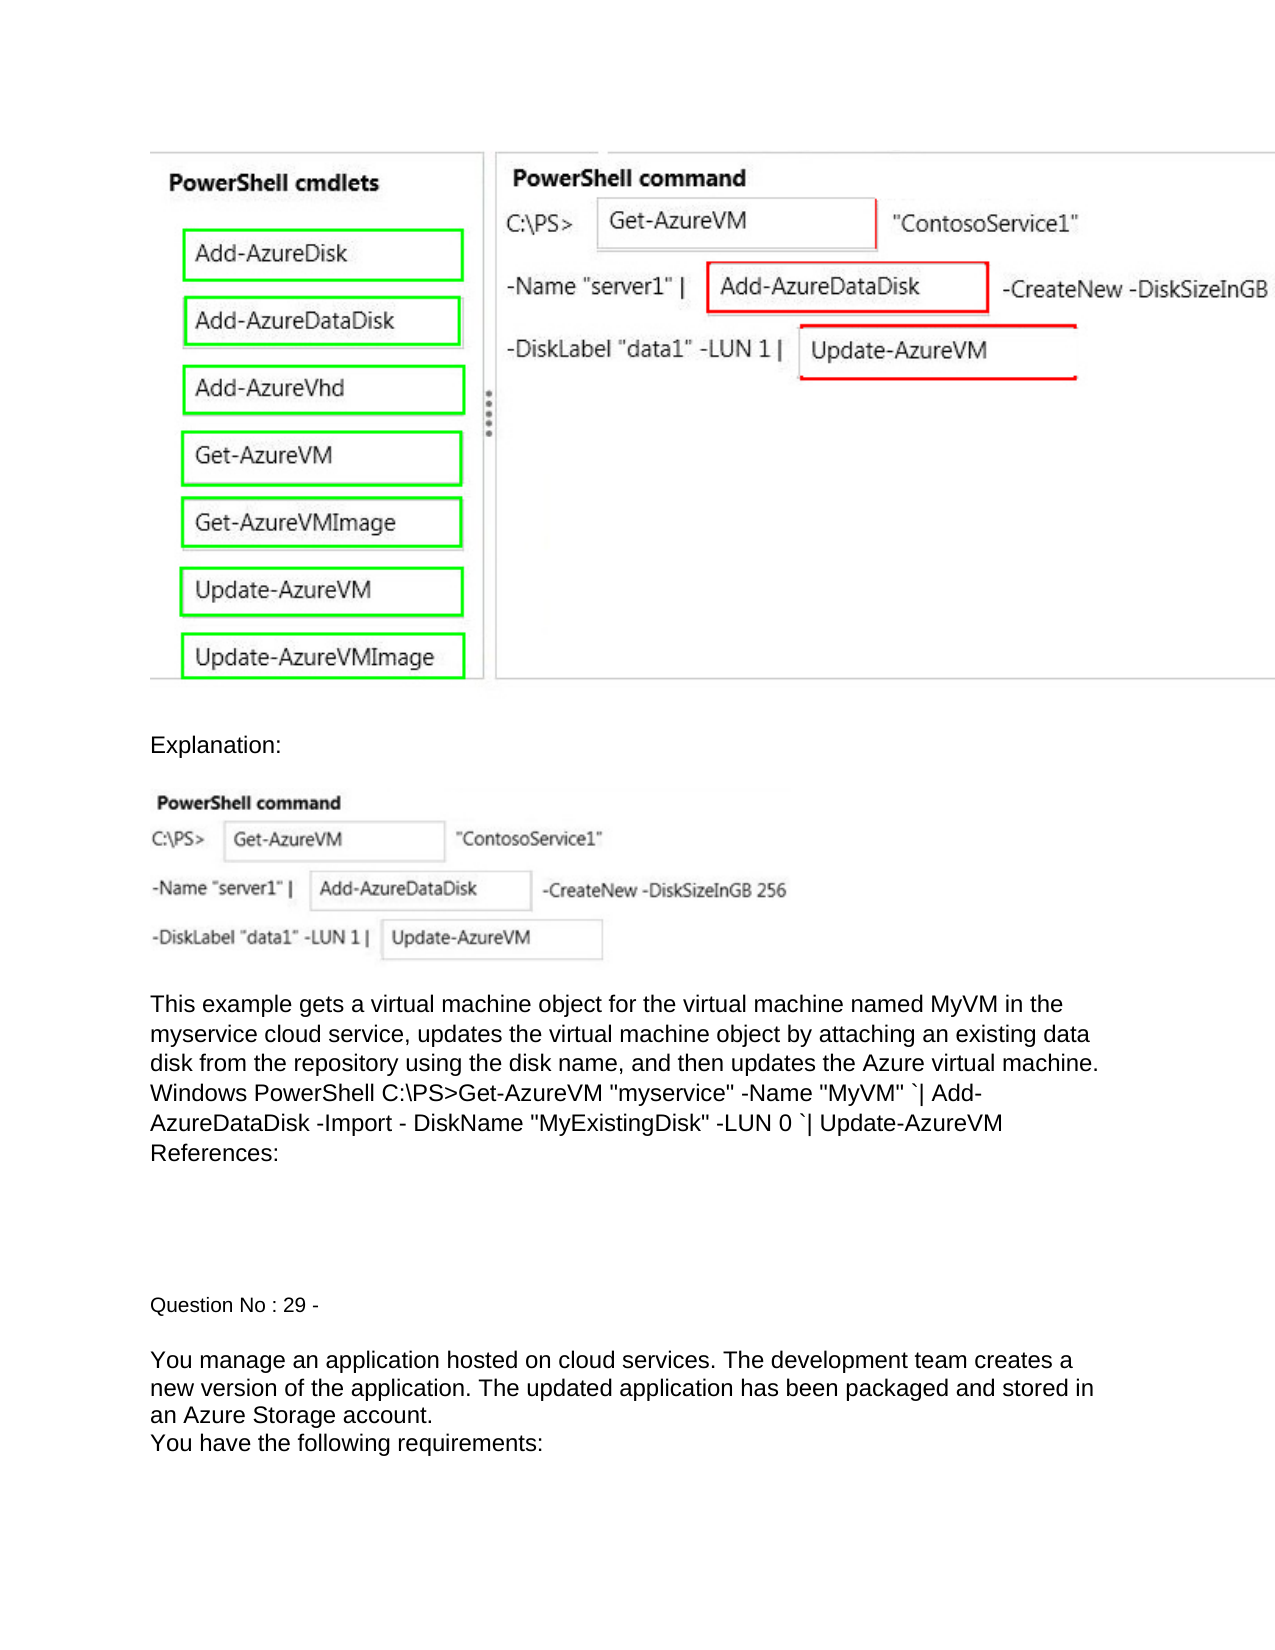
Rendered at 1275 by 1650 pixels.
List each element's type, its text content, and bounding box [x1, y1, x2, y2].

picture [150, 788, 791, 971]
text This example gets a virtual machine object for the virtual machine named MyVM in the myservice cloud service, updates the virtual machine object by attaching an existing data disk from the repository using the disk name, and then updates the Azure virtual machine. Windows PowerShell C:\PS>Get-AzureVM "myservice" -Name "MyVM" `| Add-AzureDataDisk -Import - DiskName "MyExistingDisk" -LUN 0 `| Update-AzureVM References: [150, 990, 1125, 1166]
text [150, 1346, 1125, 1456]
picture [150, 150, 1275, 700]
subtitle Question No : 29 - [150, 1274, 1125, 1317]
text Explanation: [150, 731, 1125, 759]
